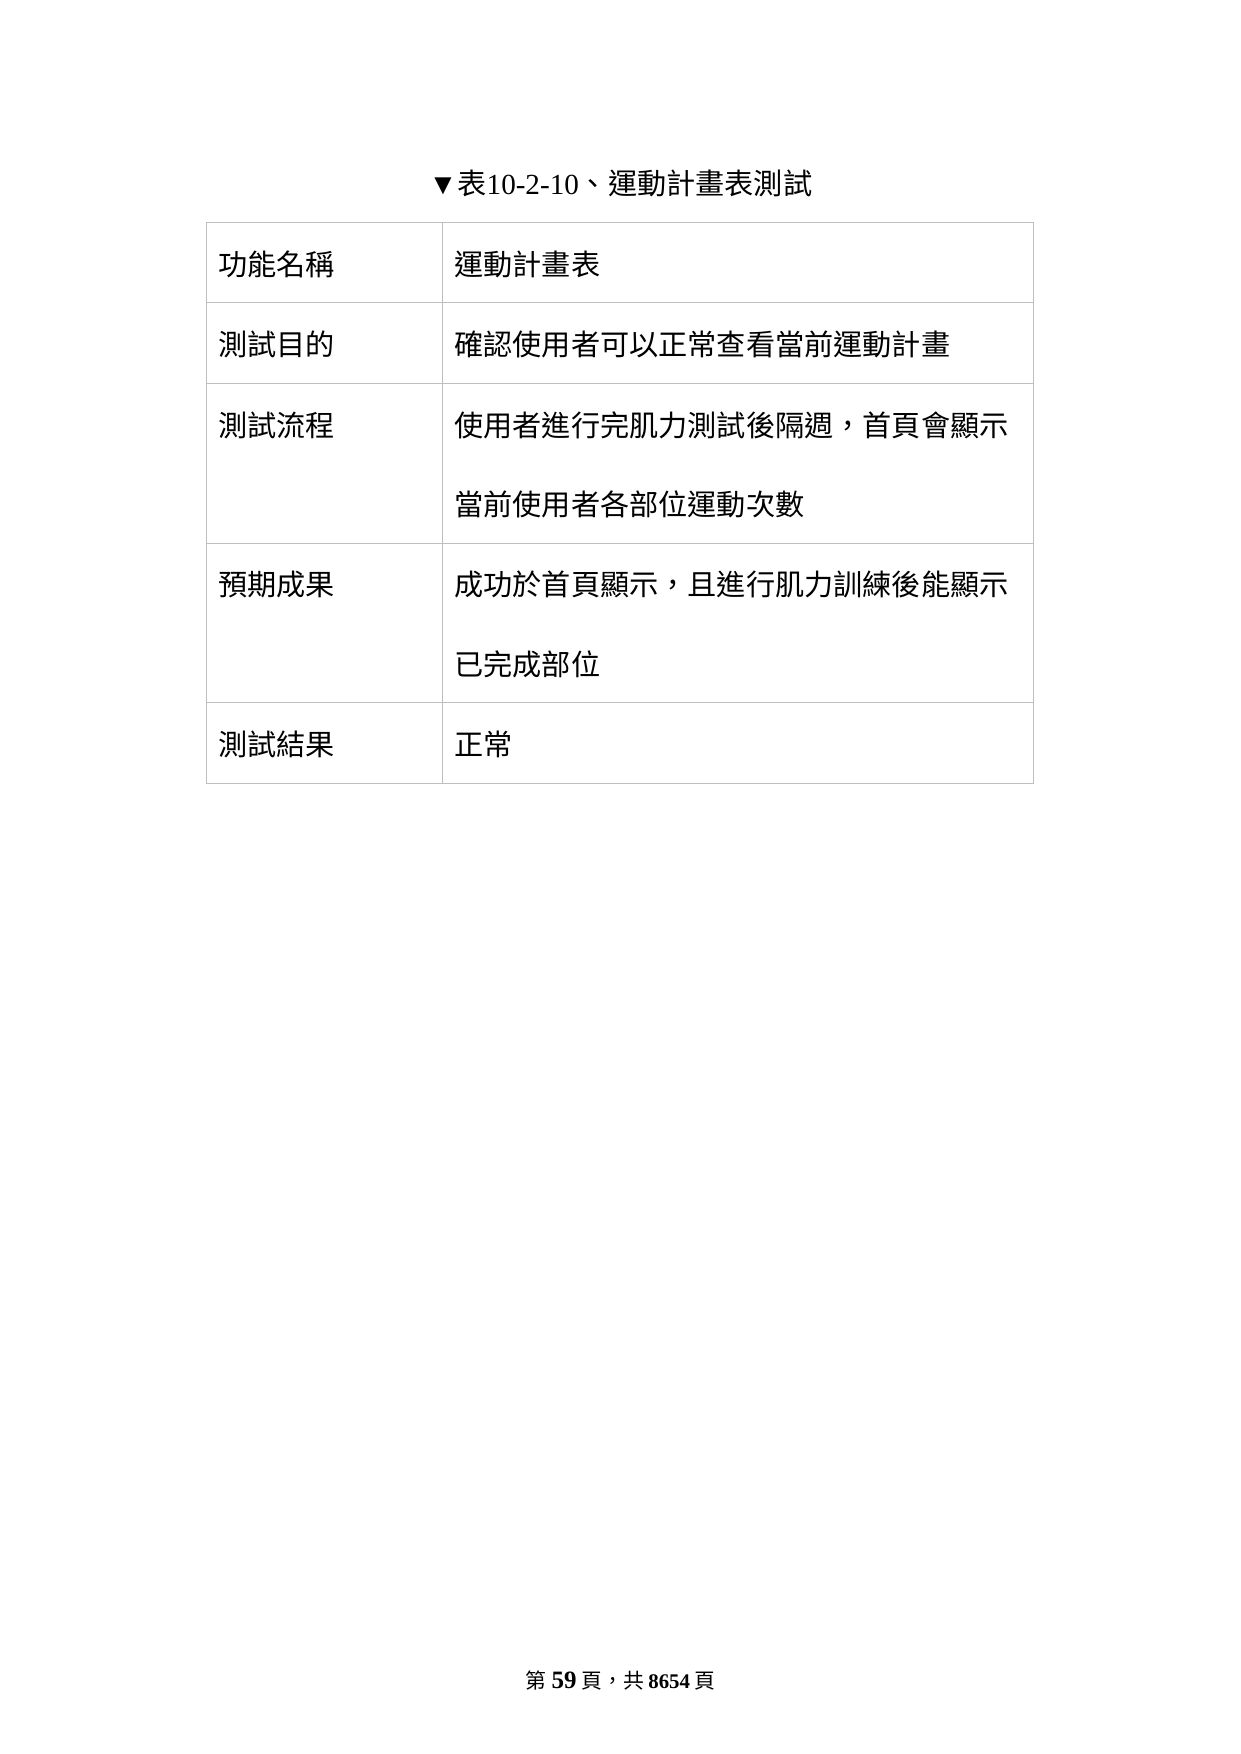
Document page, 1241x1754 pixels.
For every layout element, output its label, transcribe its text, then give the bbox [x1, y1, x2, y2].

table_cell 成功於首頁顯示，且進行肌力訓練後能顯示已完成部位 [443, 544, 1033, 702]
table_header 功能名稱 [207, 223, 442, 302]
table_cell 確認使用者可以正常查看當前運動計畫 [443, 303, 1033, 383]
table_cell 測試流程 [207, 384, 442, 542]
table_cell 測試結果 [207, 703, 442, 783]
table_cell 預期成果 [207, 544, 442, 702]
table_cell 測試目的 [207, 303, 442, 383]
table_cell 使用者進行完肌力測試後隔週，首頁會顯示當前使用者各部位運動次數 [443, 384, 1033, 542]
table_cell 正常 [443, 703, 1033, 783]
table_header 運動計畫表 [443, 223, 1033, 302]
